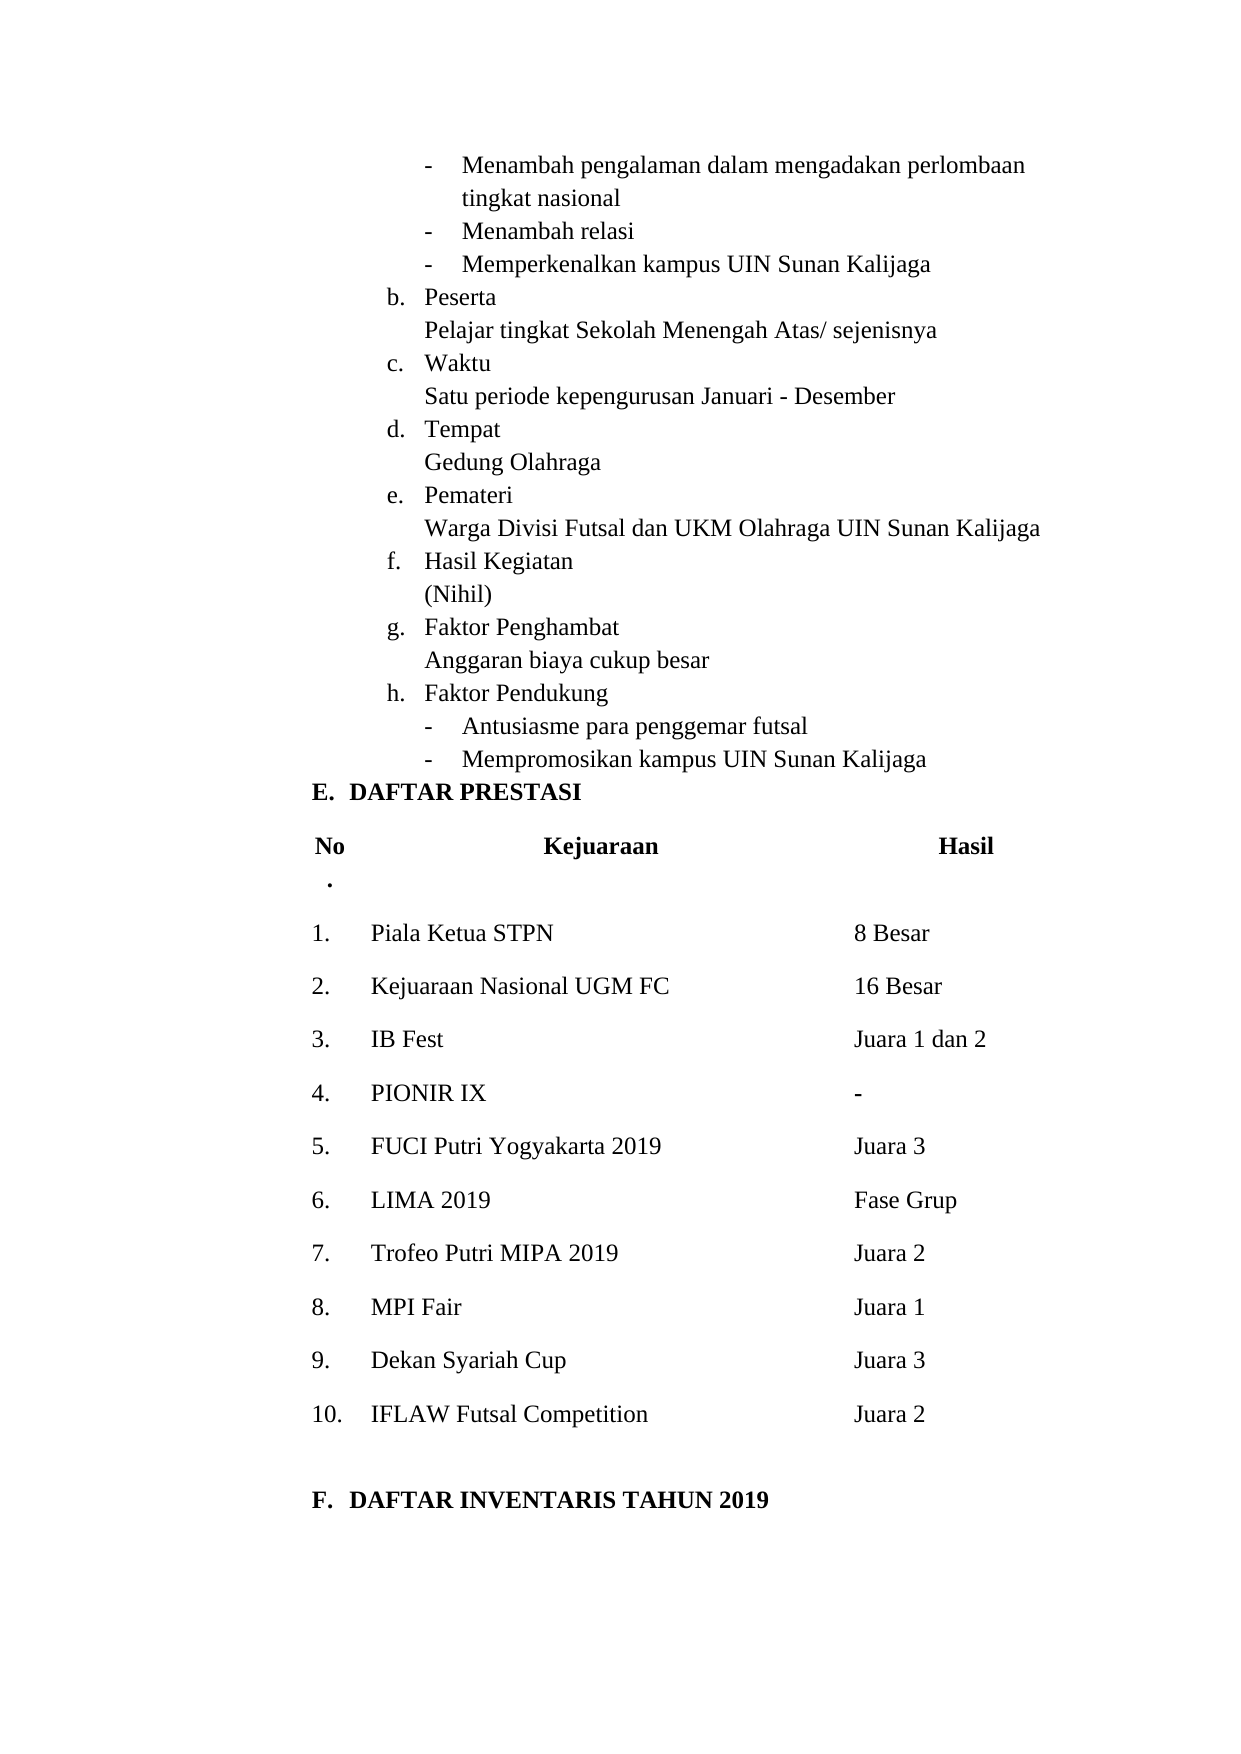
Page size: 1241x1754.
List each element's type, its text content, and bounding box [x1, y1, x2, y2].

list Waktu [387, 348, 1090, 377]
table_cell Juara 2 [843, 1399, 1089, 1452]
table_cell FUCI Putri Yogyakarta 2019 [359, 1131, 843, 1185]
table_cell 16 Besar [843, 971, 1089, 1024]
list Faktor Pendukung [387, 678, 1090, 707]
table_cell MPI Fair [359, 1292, 843, 1345]
list Anggaran biaya cukup besar [424, 645, 1090, 674]
table_header No. [300, 831, 359, 918]
table_cell Juara 1 dan 2 [843, 1025, 1089, 1078]
table_cell 10. [300, 1399, 359, 1452]
table_cell Juara 2 [843, 1238, 1089, 1292]
table_cell Juara 3 [843, 1345, 1089, 1399]
table_cell Fase Grup [843, 1185, 1089, 1238]
table_cell IFLAW Futsal Competition [359, 1399, 843, 1452]
list (Nihil) [424, 579, 1090, 608]
table_cell 9. [300, 1345, 359, 1399]
table_cell 7. [300, 1238, 359, 1292]
table_cell 5. [300, 1131, 359, 1185]
table_cell 4. [300, 1078, 359, 1131]
table_cell PIONIR IX [359, 1078, 843, 1131]
list Peserta [387, 282, 1090, 311]
table_cell 8 Besar [843, 918, 1089, 971]
table_cell 8. [300, 1292, 359, 1345]
table_cell 6. [300, 1185, 359, 1238]
list Faktor Penghambat [387, 612, 1090, 641]
list Warga Divisi Futsal dan UKM Olahraga UIN Sunan Kalijaga [424, 513, 1090, 542]
list Mempromosikan kampus UIN Sunan Kalijaga [424, 744, 1090, 773]
table_cell Juara 1 [843, 1292, 1089, 1345]
list Satu periode kepengurusan Januari - Desember [424, 381, 1090, 410]
list Gedung Olahraga [424, 447, 1090, 476]
table_cell - [843, 1078, 1089, 1131]
table_cell 1. [300, 918, 359, 971]
list Pelajar tingkat Sekolah Menengah Atas/ sejenisnya [424, 315, 1090, 344]
list Antusiasme para penggemar futsal [424, 711, 1090, 740]
table_cell LIMA 2019 [359, 1185, 843, 1238]
table_header Kejuaraan [359, 831, 843, 918]
table_cell Trofeo Putri MIPA 2019 [359, 1238, 843, 1292]
table_cell Piala Ketua STPN [359, 918, 843, 971]
list Memperkenalkan kampus UIN Sunan Kalijaga [424, 249, 1090, 278]
table_cell Dekan Syariah Cup [359, 1345, 843, 1399]
list Hasil Kegiatan [387, 546, 1090, 575]
table_cell Juara 3 [843, 1131, 1089, 1185]
list Menambah pengalaman dalam mengadakan perlombaan tingkat nasional [424, 150, 1090, 212]
list DAFTAR INVENTARIS TAHUN 2019 [312, 1485, 1090, 1514]
table_header Hasil [843, 831, 1089, 918]
table_cell IB Fest [359, 1025, 843, 1078]
list DAFTAR PRESTASI [312, 777, 1090, 806]
list Tempat [387, 414, 1090, 443]
table_cell 2. [300, 971, 359, 1024]
table_cell Kejuaraan Nasional UGM FC [359, 971, 843, 1024]
list Pemateri [387, 480, 1090, 509]
list Menambah relasi [424, 216, 1090, 245]
table_cell 3. [300, 1025, 359, 1078]
